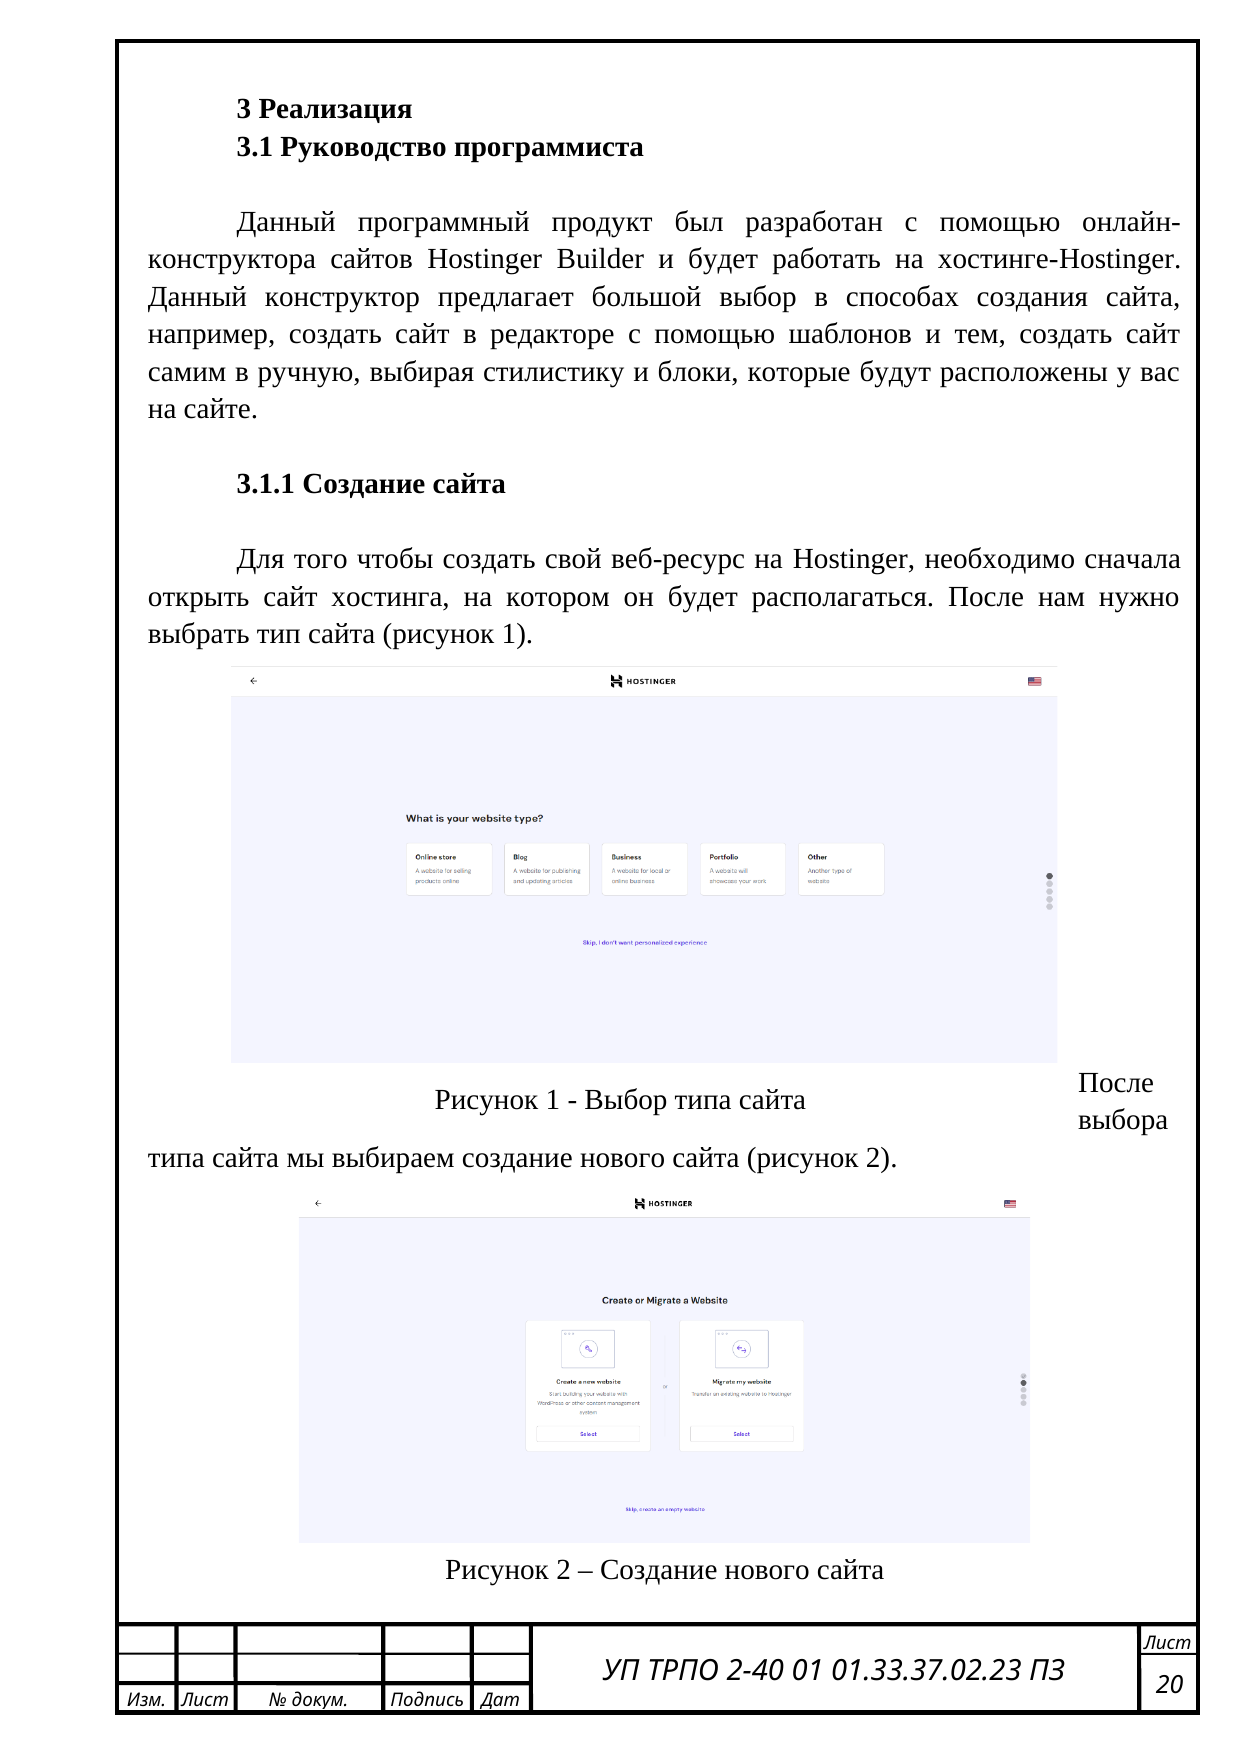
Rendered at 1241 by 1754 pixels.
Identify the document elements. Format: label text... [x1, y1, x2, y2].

text Для того чтобы создать свой веб-ресурс на Hostinger, необходимо сначала открыть сайт хостинга, на котором он будет располагаться. После нам нужно выбрать тип сайта (рисунок 1). [148, 539, 1181, 651]
text 3.1 Руководство программиста [148, 126, 1181, 164]
picture [231, 662, 1058, 1063]
text 3 Реализация [148, 89, 1181, 126]
text 3.1.1 Создание сайта [148, 464, 1181, 501]
text Данный программный продукт был разработан с помощью онлайн-конструктора сайтов Hostinger Builder и будет работать на хостинге-Hostinger. Данный конструктор предлагает большой выбор в способах создания сайта, например, создать сайт в редакторе с помощью шаблонов и тем, создать сайт самим в ручную, выбирая стилистику и блоки, которые будут расположены у вас на сайте. [148, 201, 1181, 426]
picture [298, 1190, 1030, 1543]
